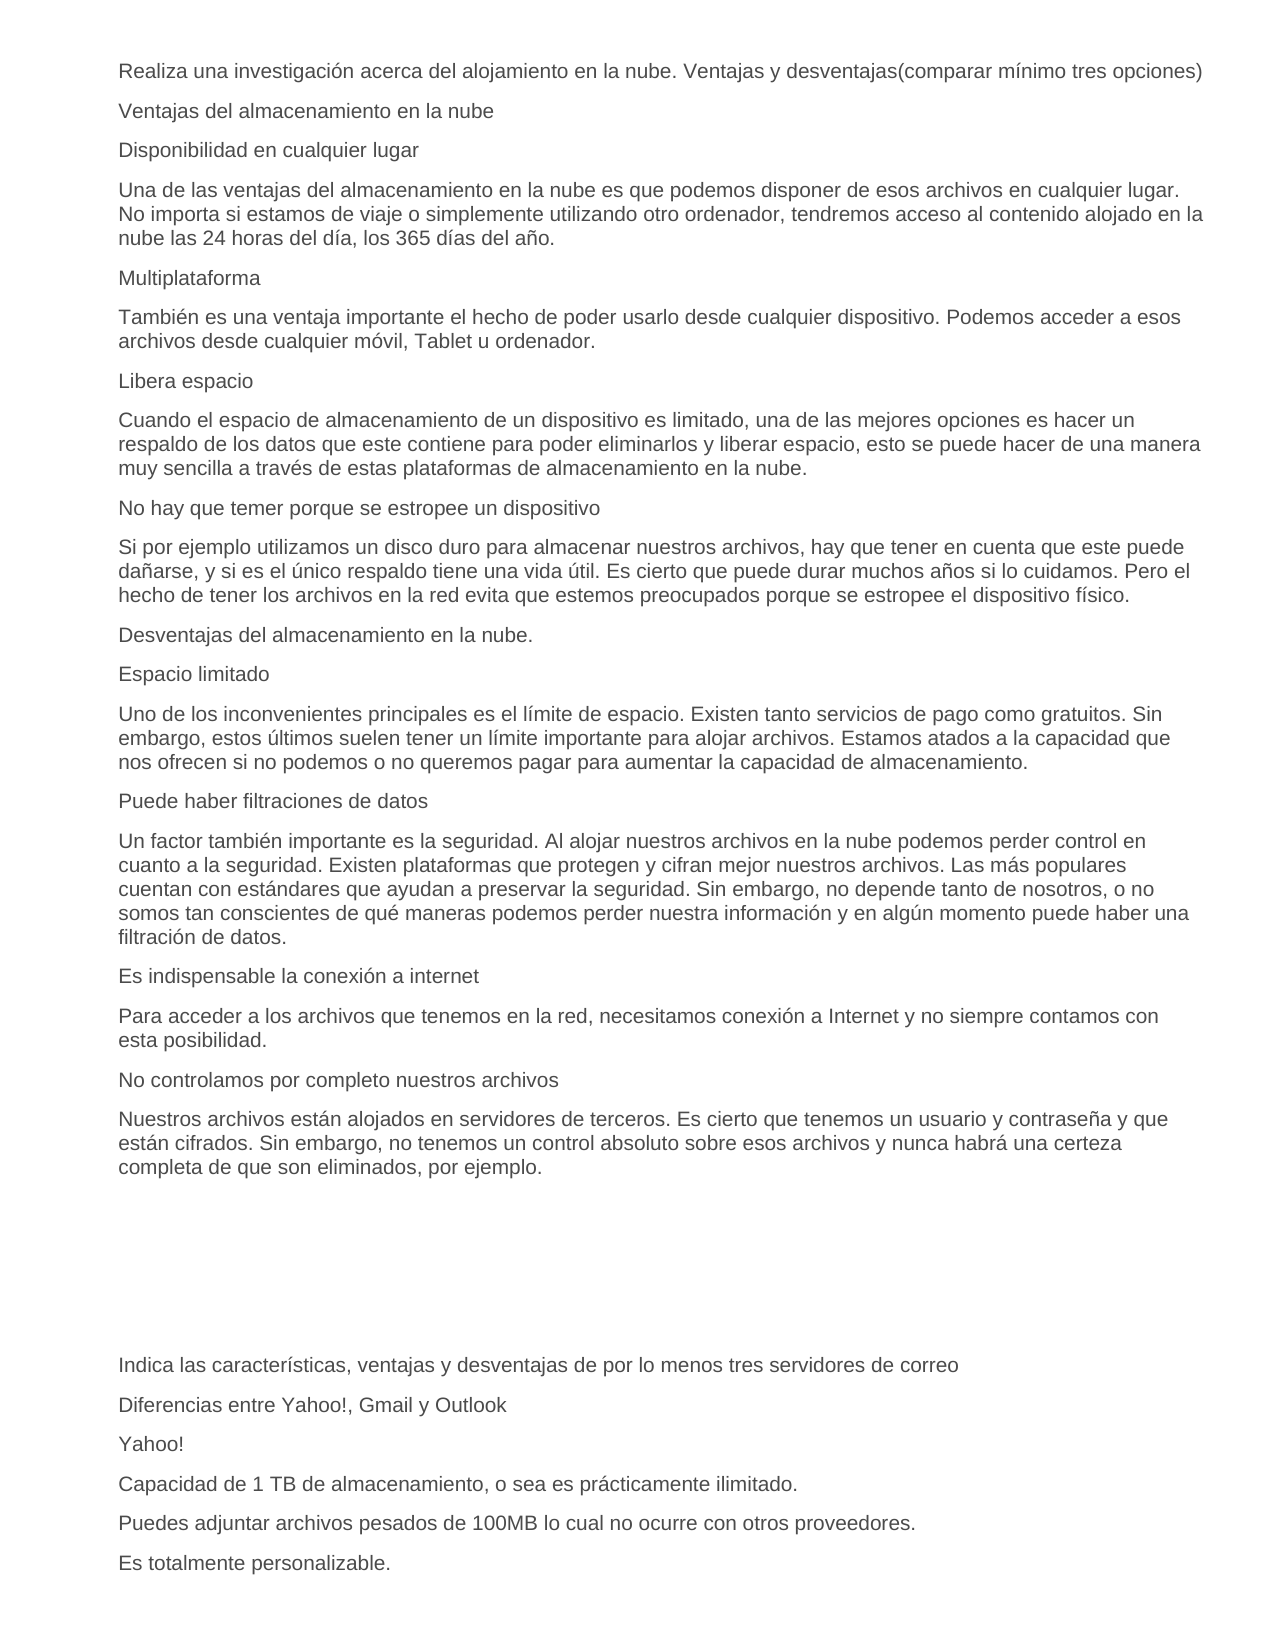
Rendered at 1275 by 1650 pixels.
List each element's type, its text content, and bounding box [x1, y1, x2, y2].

text Espacio limitado [118, 662, 1205, 686]
text Es totalmente personalizable. [118, 1551, 1205, 1575]
text Desventajas del almacenamiento en la nube. [118, 623, 1205, 647]
text Yahoo! [118, 1432, 1205, 1456]
text Libera espacio [118, 368, 1205, 392]
text No hay que temer porque se estropee un dispositivo [118, 496, 1205, 519]
text Ventajas del almacenamiento en la nube [118, 99, 1205, 123]
text Cuando el espacio de almacenamiento de un dispositivo es limitado, una de las mejores opciones es hacer un respaldo de los datos que este contiene para poder eliminarlos y liberar espacio, esto se puede hacer de una manera muy sencilla a través de estas plataformas de almacenamiento en la nube. [118, 408, 1205, 480]
text Puedes adjuntar archivos pesados de 100MB lo cual no ocurre con otros proveedores. [118, 1511, 1205, 1535]
text Diferencias entre Yahoo!, Gmail y Outlook [118, 1392, 1205, 1416]
text Para acceder a los archivos que tenemos en la red, necesitamos conexión a Internet y no siempre contamos con esta posibilidad. [118, 1004, 1205, 1052]
text Multiplataforma [118, 265, 1205, 289]
text No controlamos por completo nuestros archivos [118, 1067, 1205, 1091]
text Nuestros archivos están alojados en servidores de terceros. Es cierto que tenemos un usuario y contraseña y que están cifrados. Sin embargo, no tenemos un control absoluto sobre esos archivos y nunca habrá una certeza completa de que son eliminados, por ejemplo. [118, 1107, 1205, 1179]
text Es indispensable la conexión a internet [118, 964, 1205, 988]
text Disponibilidad en cualquier lugar [118, 138, 1205, 162]
text También es una ventaja importante el hecho de poder usarlo desde cualquier dispositivo. Podemos acceder a esos archivos desde cualquier móvil, Tablet u ordenador. [118, 305, 1205, 353]
text Capacidad de 1 TB de almacenamiento, o sea es prácticamente ilimitado. [118, 1472, 1205, 1496]
text Puede haber filtraciones de datos [118, 789, 1205, 813]
text Un factor también importante es la seguridad. Al alojar nuestros archivos en la nube podemos perder control en cuanto a la seguridad. Existen plataformas que protegen y cifran mejor nuestros archivos. Las más populares cuentan con estándares que ayudan a preservar la seguridad. Sin embargo, no depende tanto de nosotros, o no somos tan conscientes de qué maneras podemos perder nuestra información y en algún momento puede haber una filtración de datos. [118, 829, 1205, 949]
text Indica las características, ventajas y desventajas de por lo menos tres servidores de correo [118, 1353, 1205, 1377]
text Una de las ventajas del almacenamiento en la nube es que podemos disponer de esos archivos en cualquier lugar. No importa si estamos de viaje o simplemente utilizando otro ordenador, tendremos acceso al contenido alojado en la nube las 24 horas del día, los 365 días del año. [118, 178, 1205, 250]
text Si por ejemplo utilizamos un disco duro para almacenar nuestros archivos, hay que tener en cuenta que este puede dañarse, y si es el único respaldo tiene una vida útil. Es cierto que puede durar muchos años si lo cuidamos. Pero el hecho de tener los archivos en la red evita que estemos preocupados porque se estropee el dispositivo físico. [118, 535, 1205, 607]
text Realiza una investigación acerca del alojamiento en la nube. Ventajas y desventajas(comparar mínimo tres opciones) [118, 59, 1205, 83]
text Uno de los inconvenientes principales es el límite de espacio. Existen tanto servicios de pago como gratuitos. Sin embargo, estos últimos suelen tener un límite importante para alojar archivos. Estamos atados a la capacidad que nos ofrecen si no podemos o no queremos pagar para aumentar la capacidad de almacenamiento. [118, 702, 1205, 774]
